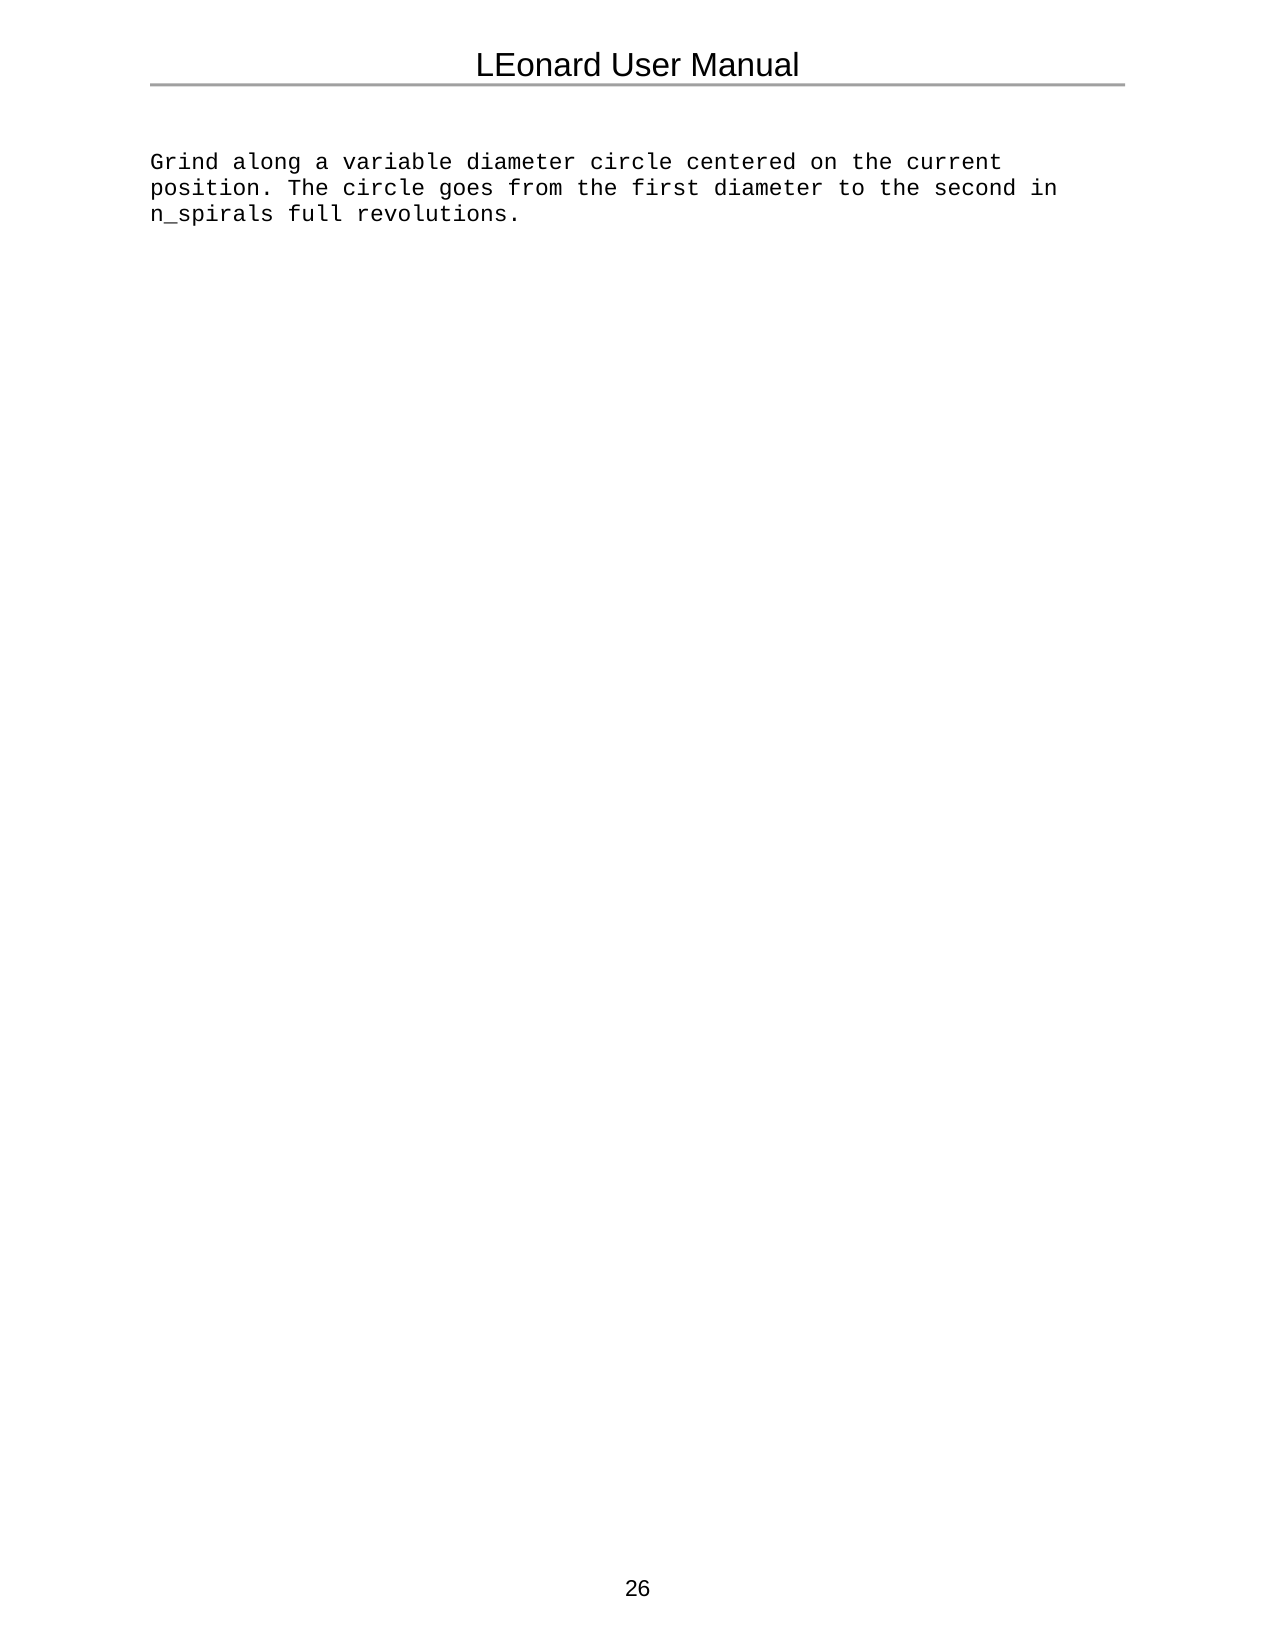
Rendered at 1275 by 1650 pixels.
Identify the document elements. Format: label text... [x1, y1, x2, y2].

text Grind along a variable diameter circle centered on the current position. The circle goes from the first diameter to the second in n_spirals full revolutions. [150, 150, 1125, 228]
